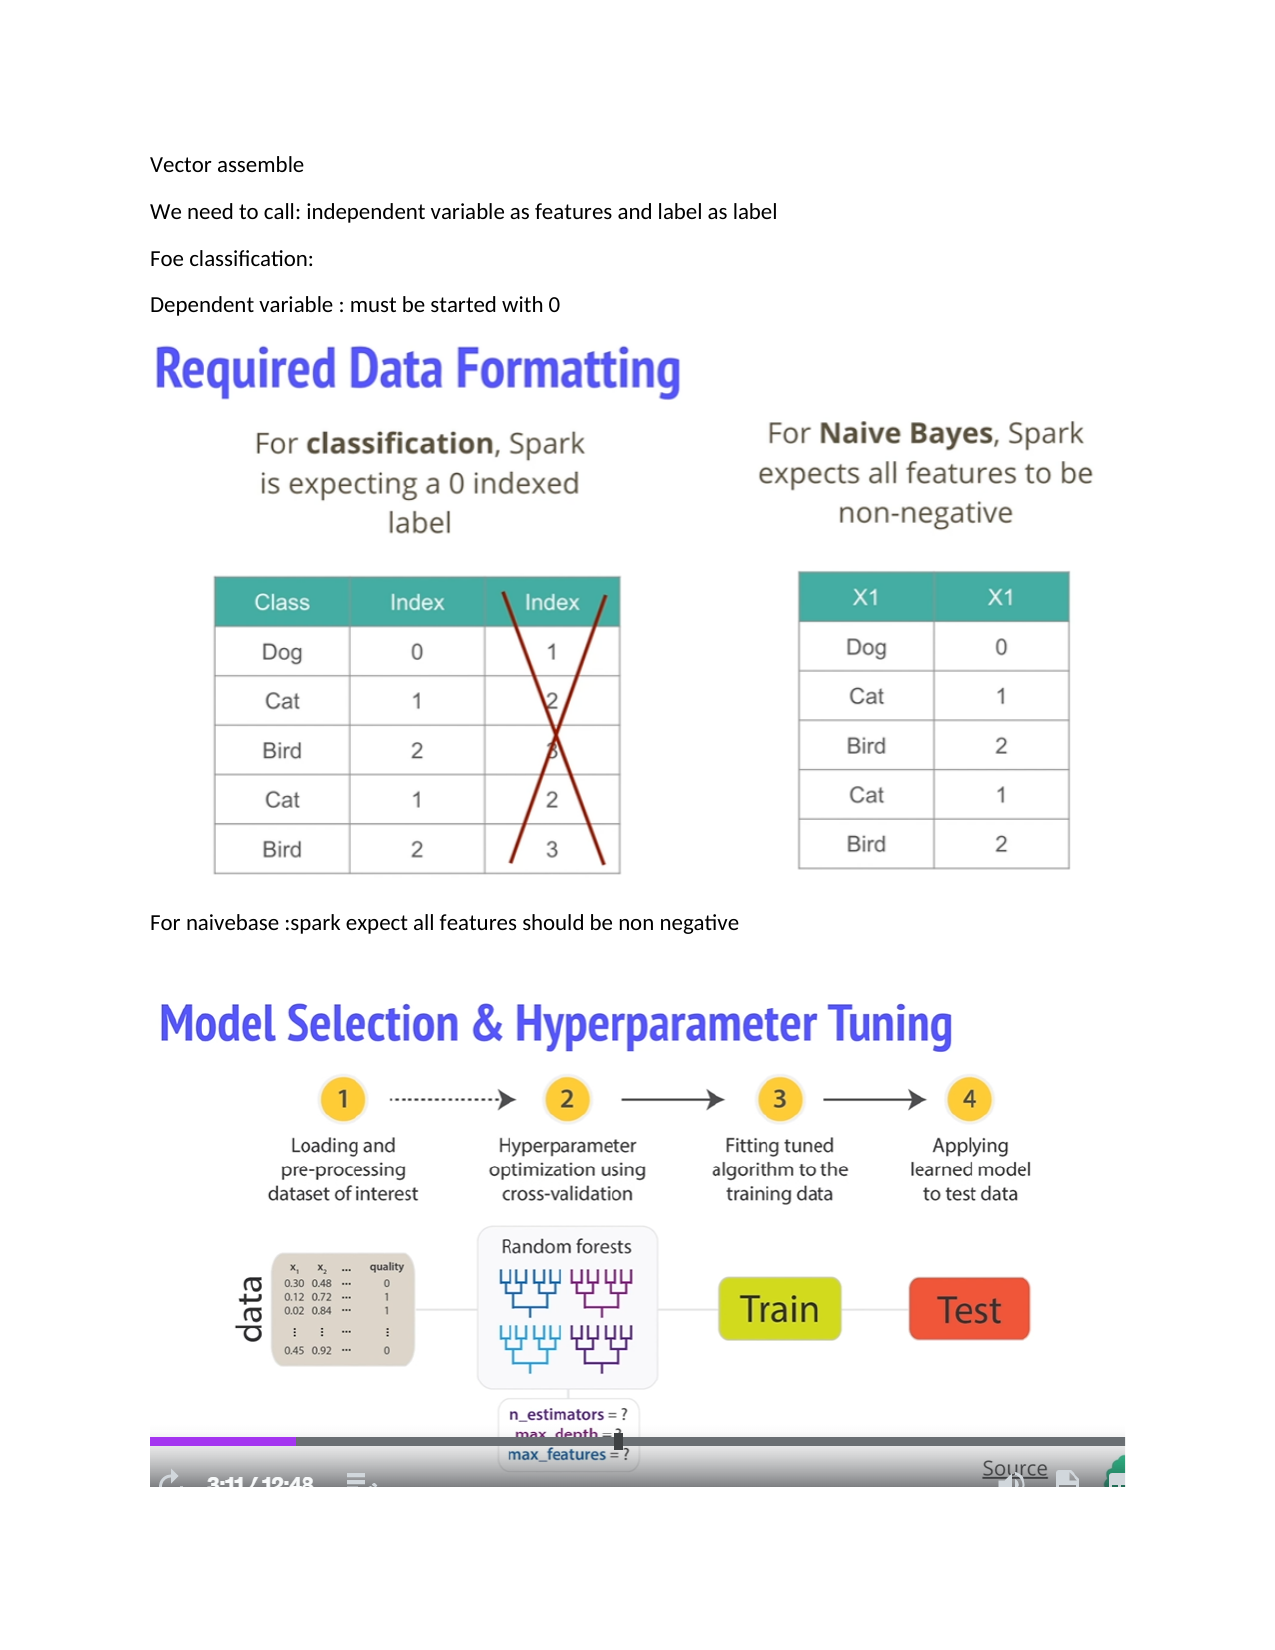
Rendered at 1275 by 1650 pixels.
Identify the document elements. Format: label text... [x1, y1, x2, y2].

text For naivebase :spark expect all features should be non negative [150, 908, 1125, 937]
text Vector assemble [150, 150, 1125, 178]
picture [150, 337, 1125, 890]
text We need to call: independent variable as features and label as label [150, 197, 1125, 225]
text Dependent variable : must be started with 0 [150, 291, 1125, 319]
text Foe classification: [150, 244, 1125, 272]
picture [150, 955, 1125, 1487]
